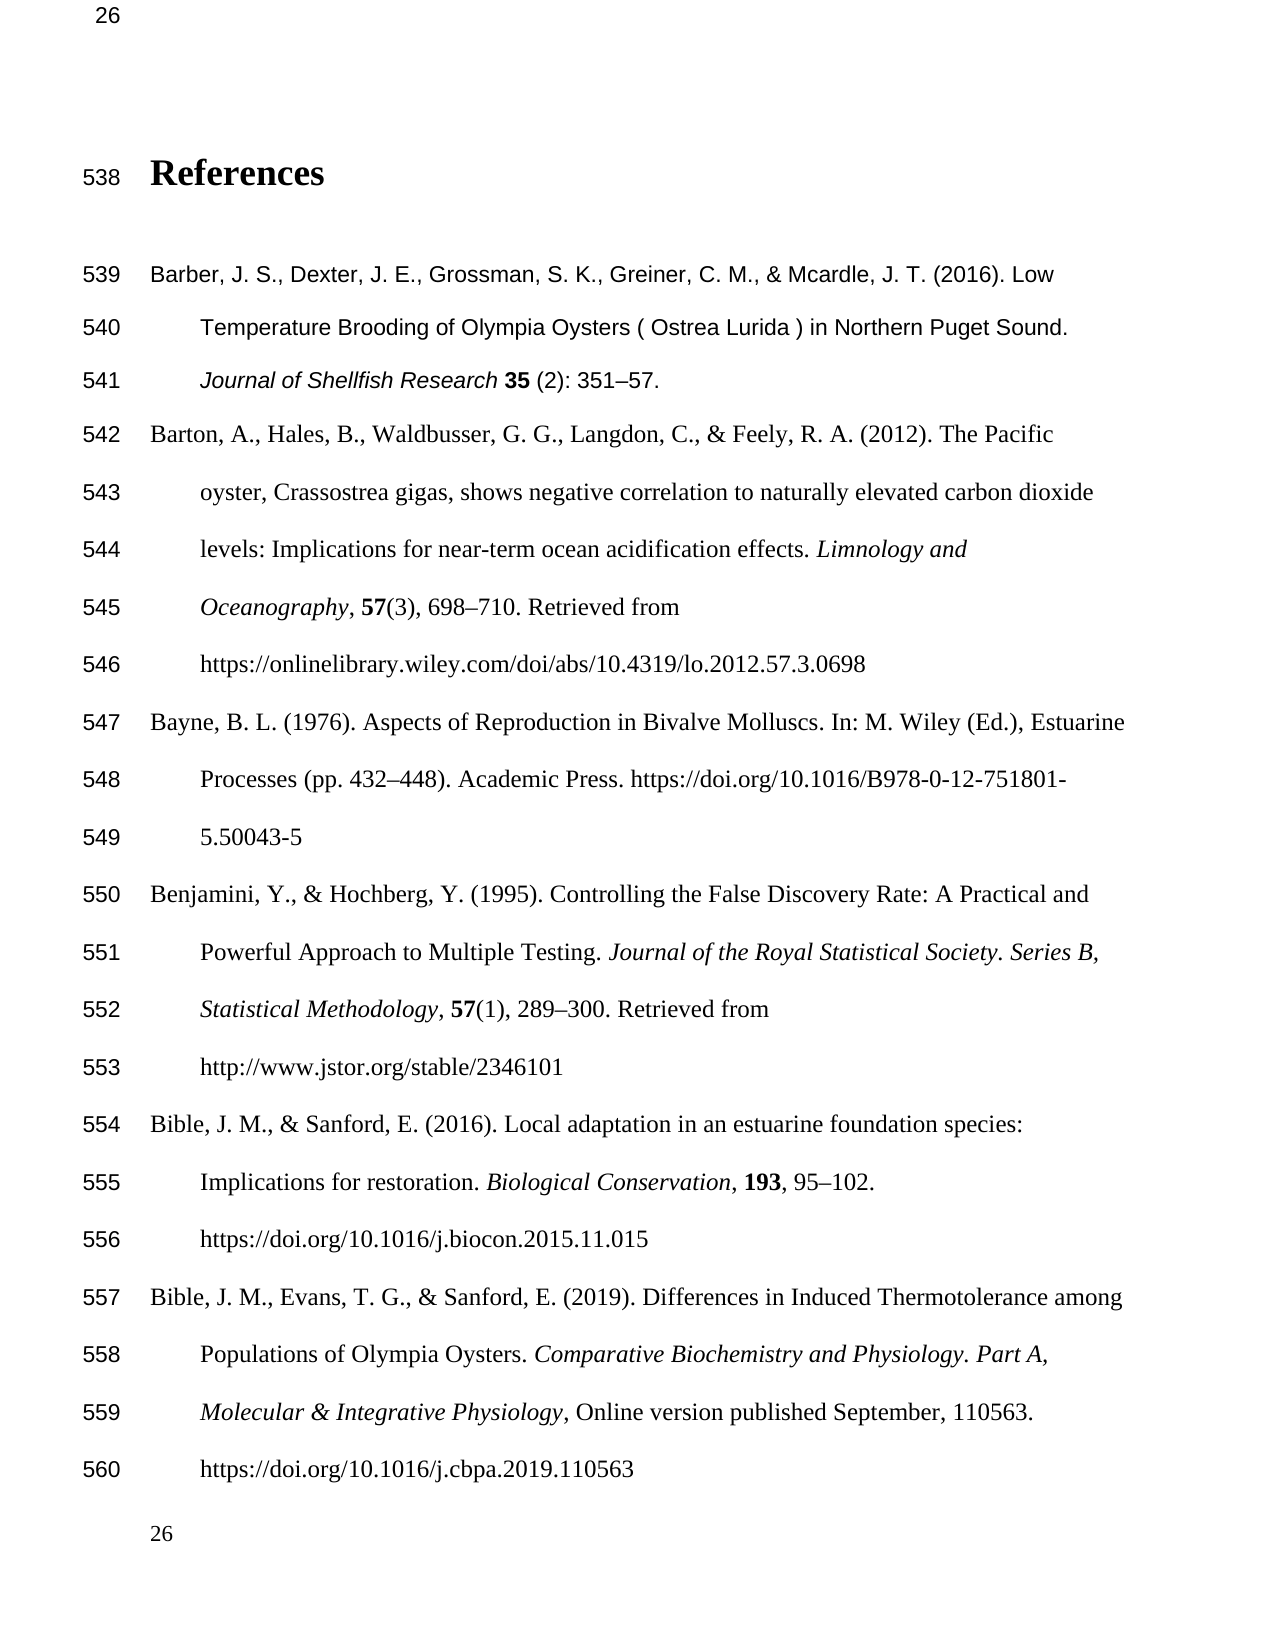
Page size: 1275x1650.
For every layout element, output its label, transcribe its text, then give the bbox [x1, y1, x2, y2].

text Bayne, B. L. (1976). Aspects of Reproduction in Bivalve Molluscs. In: M. Wiley (Ed.), Estuarine Processes (pp. 432–448). Academic Press. https://doi.org/10.1016/B978-0-12-751801-5.50043-5 [150, 707, 1125, 851]
text Benjamini, Y., & Hochberg, Y. (1995). Controlling the False Discovery Rate: A Practical and Powerful Approach to Multiple Testing. Journal of the Royal Statistical Society. Series B, Statistical Methodology, 57(1), 289–300. Retrieved from http://www.jstor.org/stable/2346101 [150, 879, 1125, 1081]
text References [150, 150, 1125, 193]
text Bible, J. M., & Sanford, E. (2016). Local adaptation in an estuarine foundation species: Implications for restoration. Biological Conservation, 193, 95–102. https://doi.org/10.1016/j.biocon.2015.11.015 [150, 1109, 1125, 1253]
text Barton, A., Hales, B., Waldbusser, G. G., Langdon, C., & Feely, R. A. (2012). The Pacific oyster, Crassostrea gigas, shows negative correlation to naturally elevated carbon dioxide levels: Implications for near-term ocean acidification effects. Limnology and Oceanography, 57(3), 698–710. Retrieved from https://onlinelibrary.wiley.com/doi/abs/10.4319/lo.2012.57.3.0698 [150, 419, 1125, 678]
text Bible, J. M., Evans, T. G., & Sanford, E. (2019). Differences in Induced Thermotolerance among Populations of Olympia Oysters. Comparative Biochemistry and Physiology. Part A, Molecular & Integrative Physiology, Online version published September, 110563. https://doi.org/10.1016/j.cbpa.2019.110563 [150, 1282, 1125, 1483]
text Barber, J. S., Dexter, J. E., Grossman, S. K., Greiner, C. M., & Mcardle, J. T. (2016). Low Temperature Brooding of Olympia Oysters ( Ostrea Lurida ) in Northern Puget Sound. Journal of Shellfish Research 35 (2): 351–57. [150, 261, 1125, 393]
